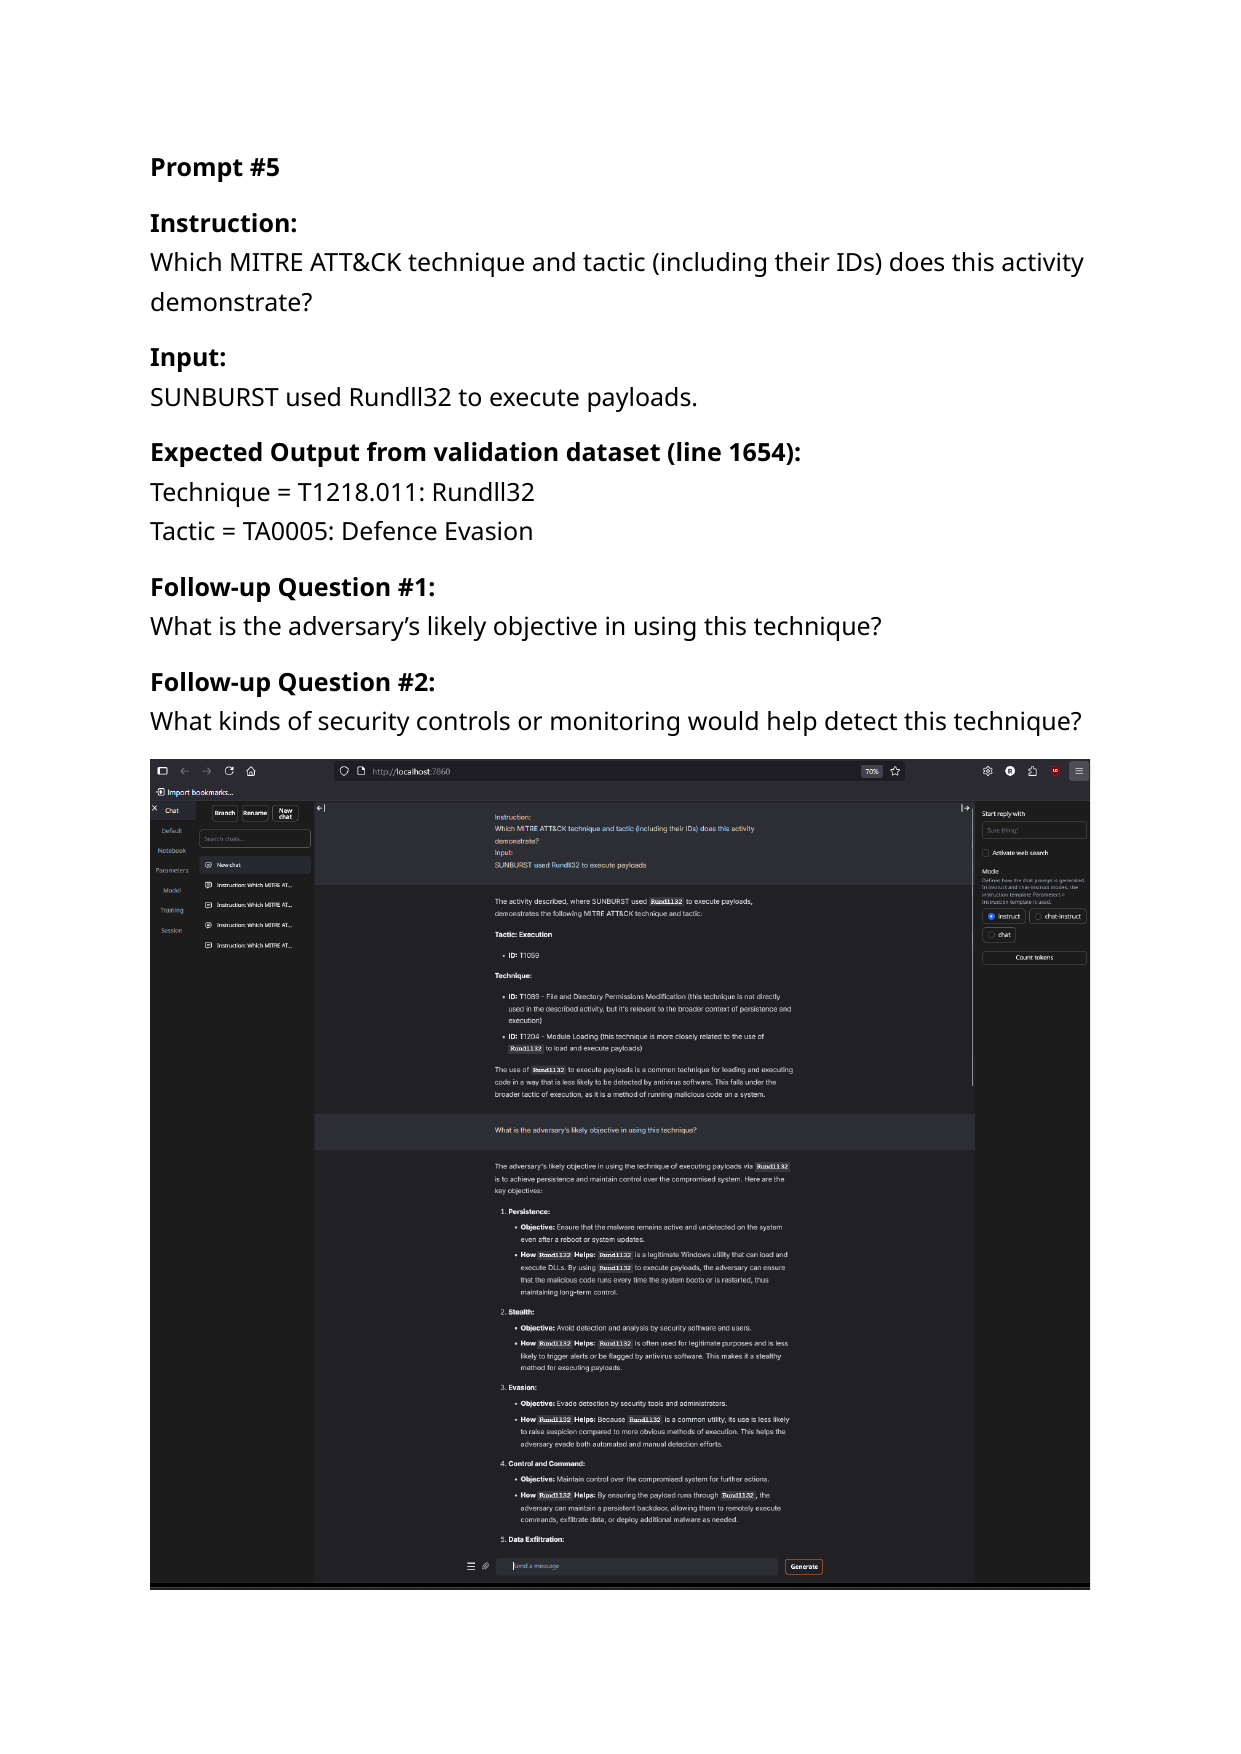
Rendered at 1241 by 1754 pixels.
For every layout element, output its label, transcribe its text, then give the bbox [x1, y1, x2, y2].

text Prompt #5 [150, 150, 1090, 184]
text Instruction: Which MITRE ATT&CK technique and tactic (including their IDs) does this activity demonstrate? [150, 206, 1090, 318]
picture [150, 759, 1091, 1590]
text Follow-up Question #1: What is the adversary’s likely objective in using this technique? [150, 569, 1090, 642]
text Input: SUNBURST used Rundll32 to execute payloads. [150, 340, 1090, 413]
text Expected Output from validation dataset (line 1654): Technique = T1218.011: Rundll32 Tactic = TA0005: Defence Evasion [150, 435, 1090, 547]
text Follow-up Question #2: What kinds of security controls or monitoring would help detect this technique? [150, 664, 1090, 737]
